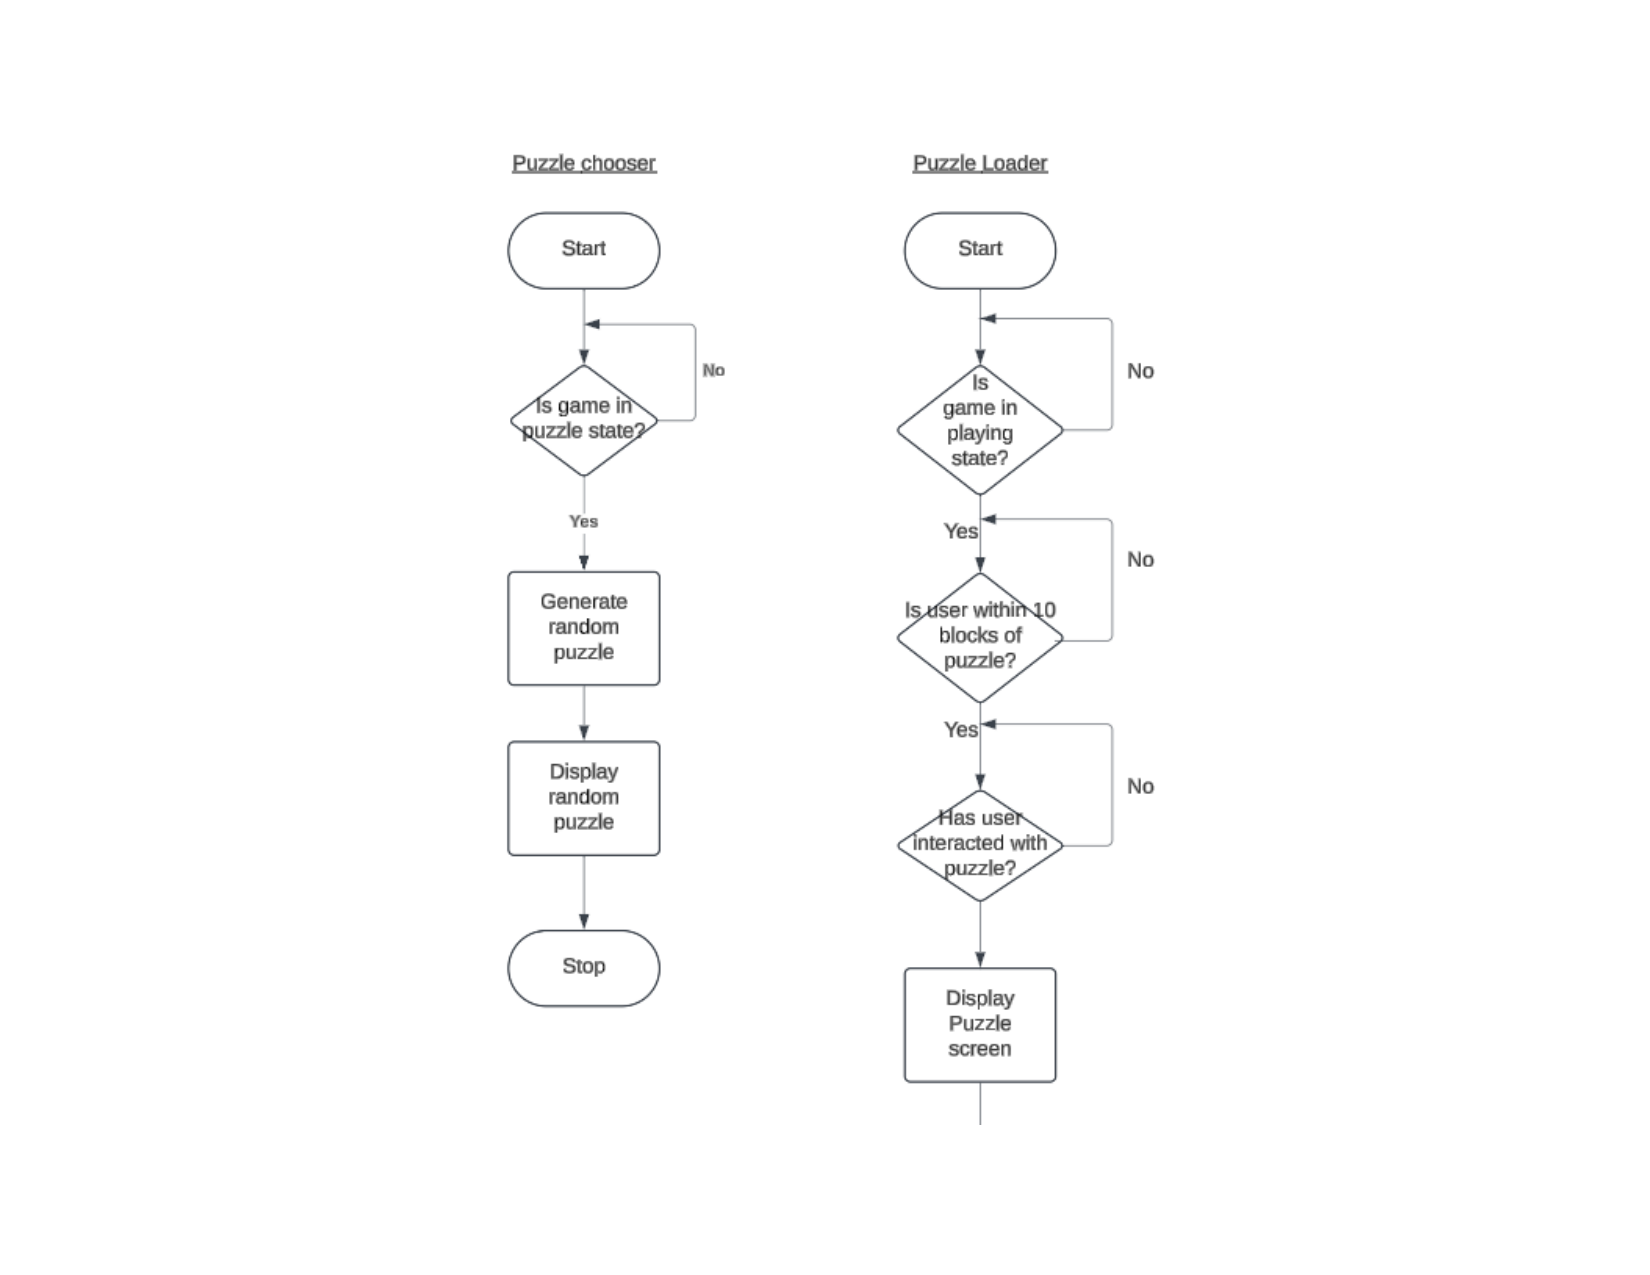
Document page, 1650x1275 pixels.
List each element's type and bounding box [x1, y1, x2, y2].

picture [459, 150, 1191, 1125]
